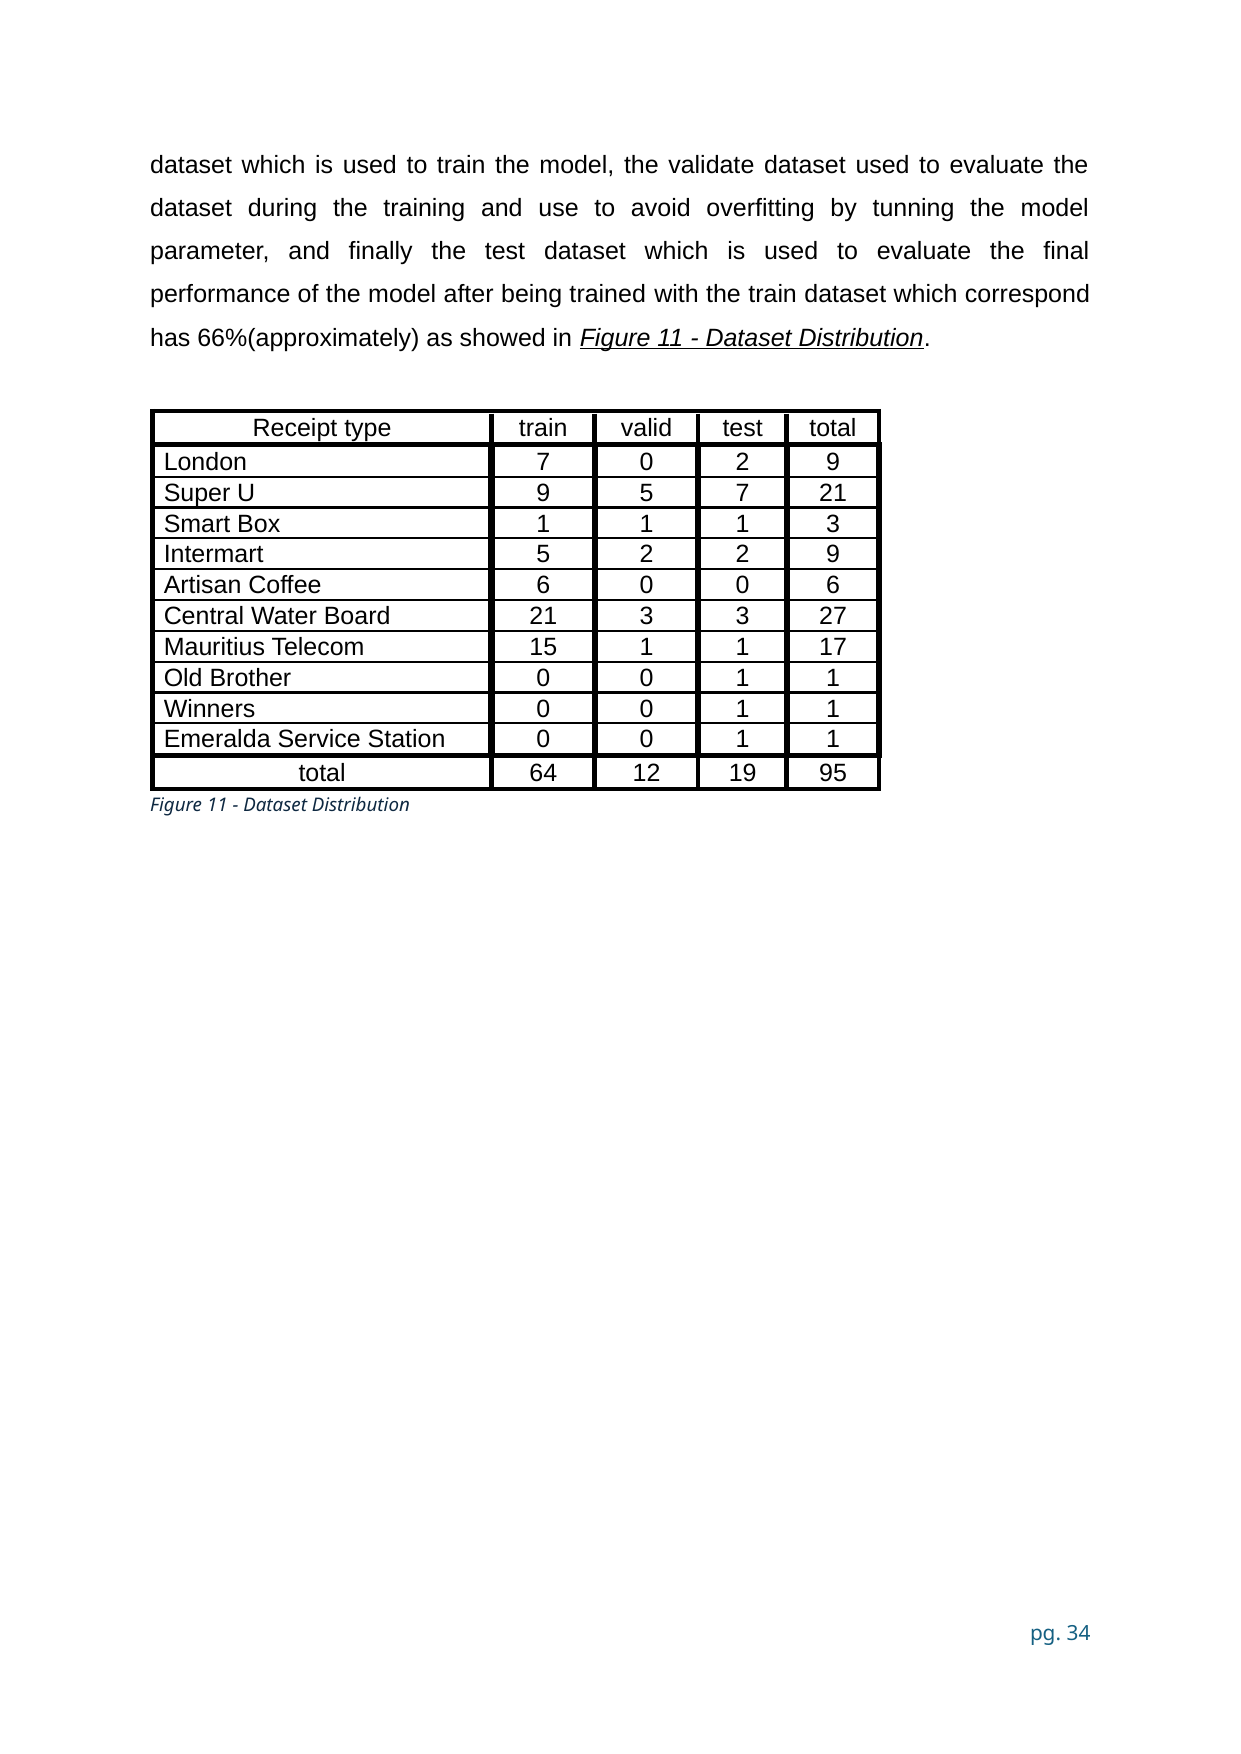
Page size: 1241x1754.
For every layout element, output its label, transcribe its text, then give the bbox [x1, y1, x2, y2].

table_cell 3 [598, 601, 695, 630]
table_cell 2 [598, 539, 695, 568]
table_cell 27 [790, 601, 876, 630]
table_cell 1 [701, 724, 784, 753]
table_cell 1 [701, 509, 784, 537]
table_cell 0 [495, 724, 592, 753]
table_cell 21 [495, 601, 592, 630]
table_cell 1 [598, 509, 695, 537]
table_cell 0 [598, 570, 695, 599]
table_cell 3 [790, 509, 876, 537]
table_cell 1 [701, 694, 784, 722]
table_cell 0 [495, 694, 592, 722]
table_cell Intermart [155, 539, 488, 568]
table_cell 9 [790, 447, 876, 476]
table_cell Old Brother [155, 663, 488, 691]
table_cell 19 [700, 758, 784, 787]
table_cell 7 [701, 478, 784, 506]
table_cell 2 [701, 539, 784, 568]
table_cell 0 [598, 724, 695, 753]
table_cell 0 [598, 694, 695, 722]
table_cell Mauritius Telecom [155, 632, 488, 661]
table_cell Artisan Coffee [155, 570, 488, 599]
table_cell Smart Box [155, 509, 488, 537]
table_cell 1 [701, 632, 784, 661]
table_cell 95 [789, 758, 877, 787]
table_header test [700, 413, 787, 442]
table_cell 7 [495, 447, 592, 476]
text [150, 150, 1090, 351]
table_header valid [597, 413, 698, 442]
table_cell 15 [495, 632, 592, 661]
table_cell 1 [790, 724, 876, 753]
table_cell 17 [790, 632, 876, 661]
table_cell 0 [495, 663, 592, 691]
table_cell 1 [598, 632, 695, 661]
table_cell Super U [155, 478, 488, 506]
table_cell Winners [155, 694, 488, 722]
table_header train [494, 413, 595, 442]
table_cell 21 [790, 478, 876, 506]
table_cell 0 [701, 570, 784, 599]
table_cell 5 [598, 478, 695, 506]
table_cell Central Water Board [155, 601, 488, 630]
table_cell 6 [495, 570, 592, 599]
table_cell total [155, 758, 489, 787]
table_cell Emeralda Service Station [155, 724, 488, 753]
table_cell 6 [790, 570, 876, 599]
table_cell 0 [598, 447, 695, 476]
table_cell 3 [701, 601, 784, 630]
table_cell London [155, 447, 488, 476]
table_cell 1 [790, 663, 876, 691]
table_cell 5 [495, 539, 592, 568]
table_cell 1 [790, 694, 876, 722]
table_header total [789, 413, 877, 442]
table_header Receipt type [155, 413, 491, 442]
table_cell 2 [701, 447, 784, 476]
table_cell 9 [790, 539, 876, 568]
table_cell 1 [701, 663, 784, 691]
text Figure 11 - Dataset Distribution [150, 791, 1090, 817]
table_cell 0 [598, 663, 695, 691]
table_cell 1 [495, 509, 592, 537]
table_cell 9 [495, 478, 592, 506]
table_cell 64 [494, 758, 592, 787]
table_cell 12 [597, 758, 696, 787]
